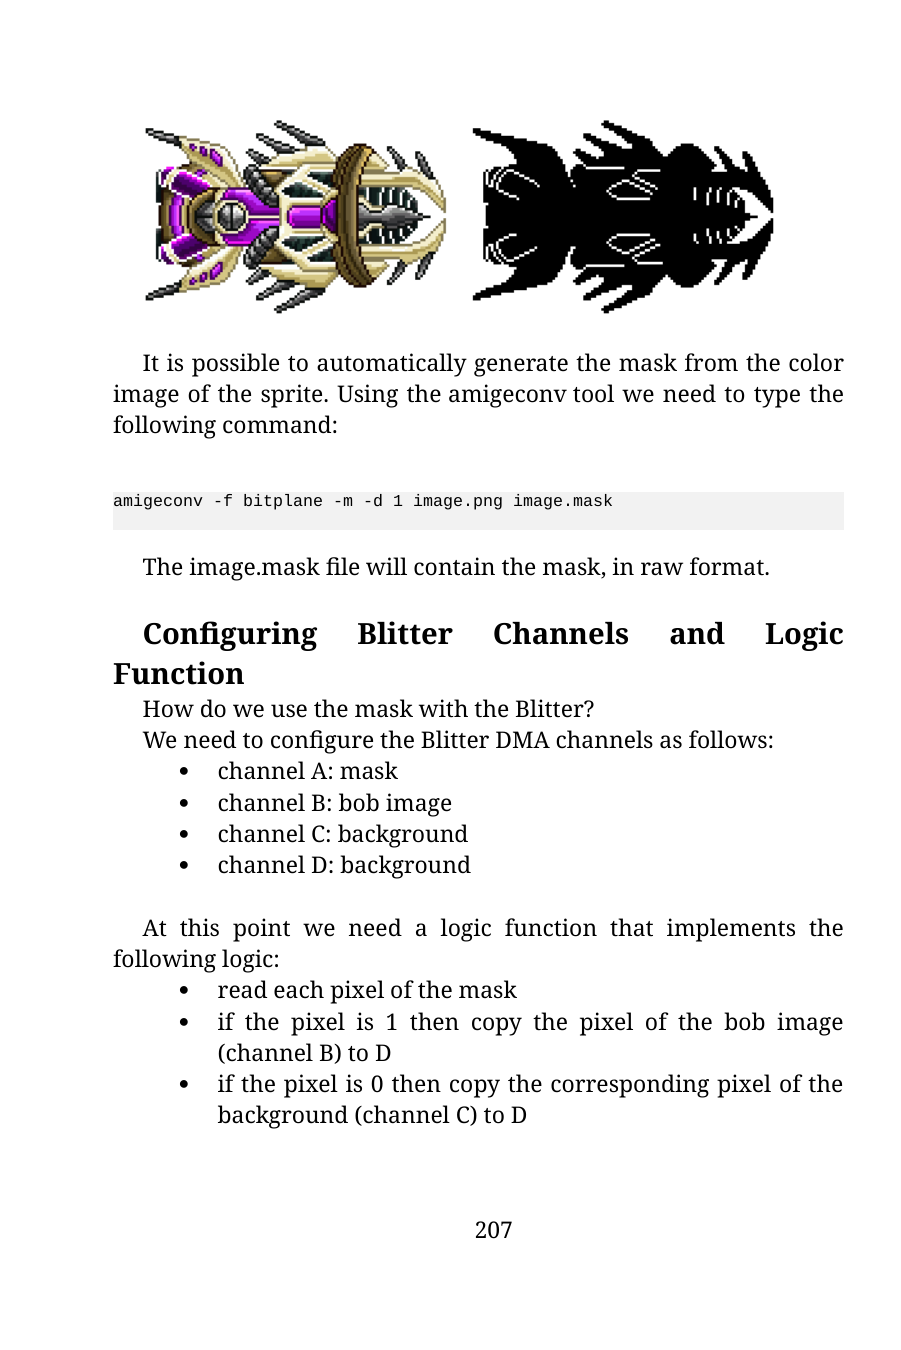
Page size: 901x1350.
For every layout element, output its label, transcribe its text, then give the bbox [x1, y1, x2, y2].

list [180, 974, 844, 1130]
subtitle Configuring Blitter Channels and Logic Function [113, 613, 844, 693]
text It is possible to automatically generate the mask from the color image of the sprite. Using the amigeconv tool we need to type the following command: [113, 347, 844, 440]
list channel A: mask [180, 755, 844, 787]
picture [142, 118, 799, 316]
list channel B: bob image [180, 787, 844, 818]
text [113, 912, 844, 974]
text The image.mask file will contain the mask, in raw format. [113, 551, 844, 582]
text We need to configure the Blitter DMA channels as follows: [113, 724, 844, 755]
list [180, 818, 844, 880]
text How do we use the mask with the Blitter? [113, 693, 844, 724]
text amigeconv -f bitplane -m -d 1 image.png image.mask [113, 492, 844, 511]
